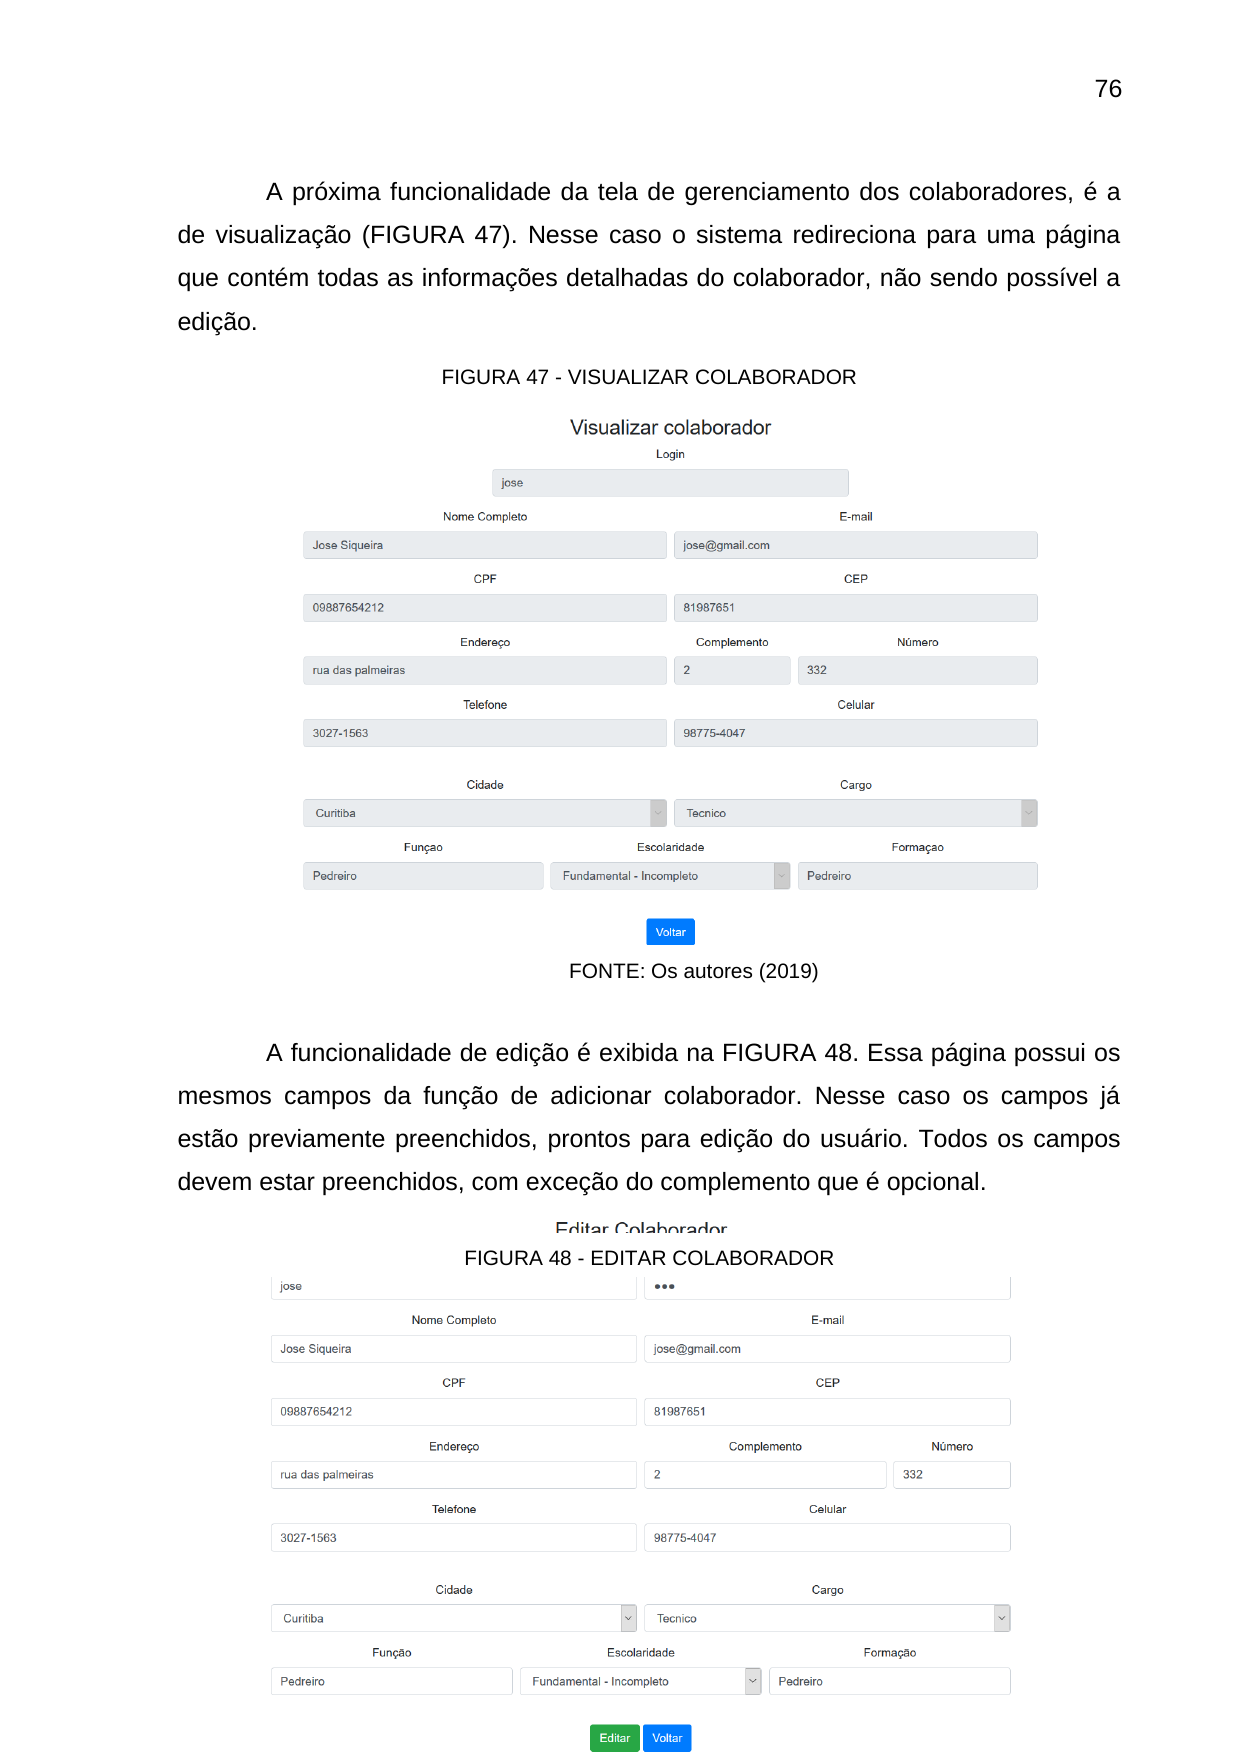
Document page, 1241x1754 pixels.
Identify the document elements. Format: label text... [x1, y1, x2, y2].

picture [205, 417, 1092, 945]
text A próxima funcionalidade da tela de gerenciamento dos colaboradores, é a de visualização (FIGURA 47). Nesse caso o sistema redireciona para uma página que contém todas as informações detalhadas do colaborador, não sendo possível a edição. [177, 177, 1122, 335]
text A funcionalidade de edição é exibida na FIGURA 48. Essa página possui os mesmos campos da função de adicionar colaborador. Nesse caso os campos já estão previamente preenchidos, prontos para edição do usuário. Todos os campos devem estar preenchidos, com exceção do complemento que é opcional. [177, 1038, 1122, 1196]
picture [206, 1220, 1093, 1754]
